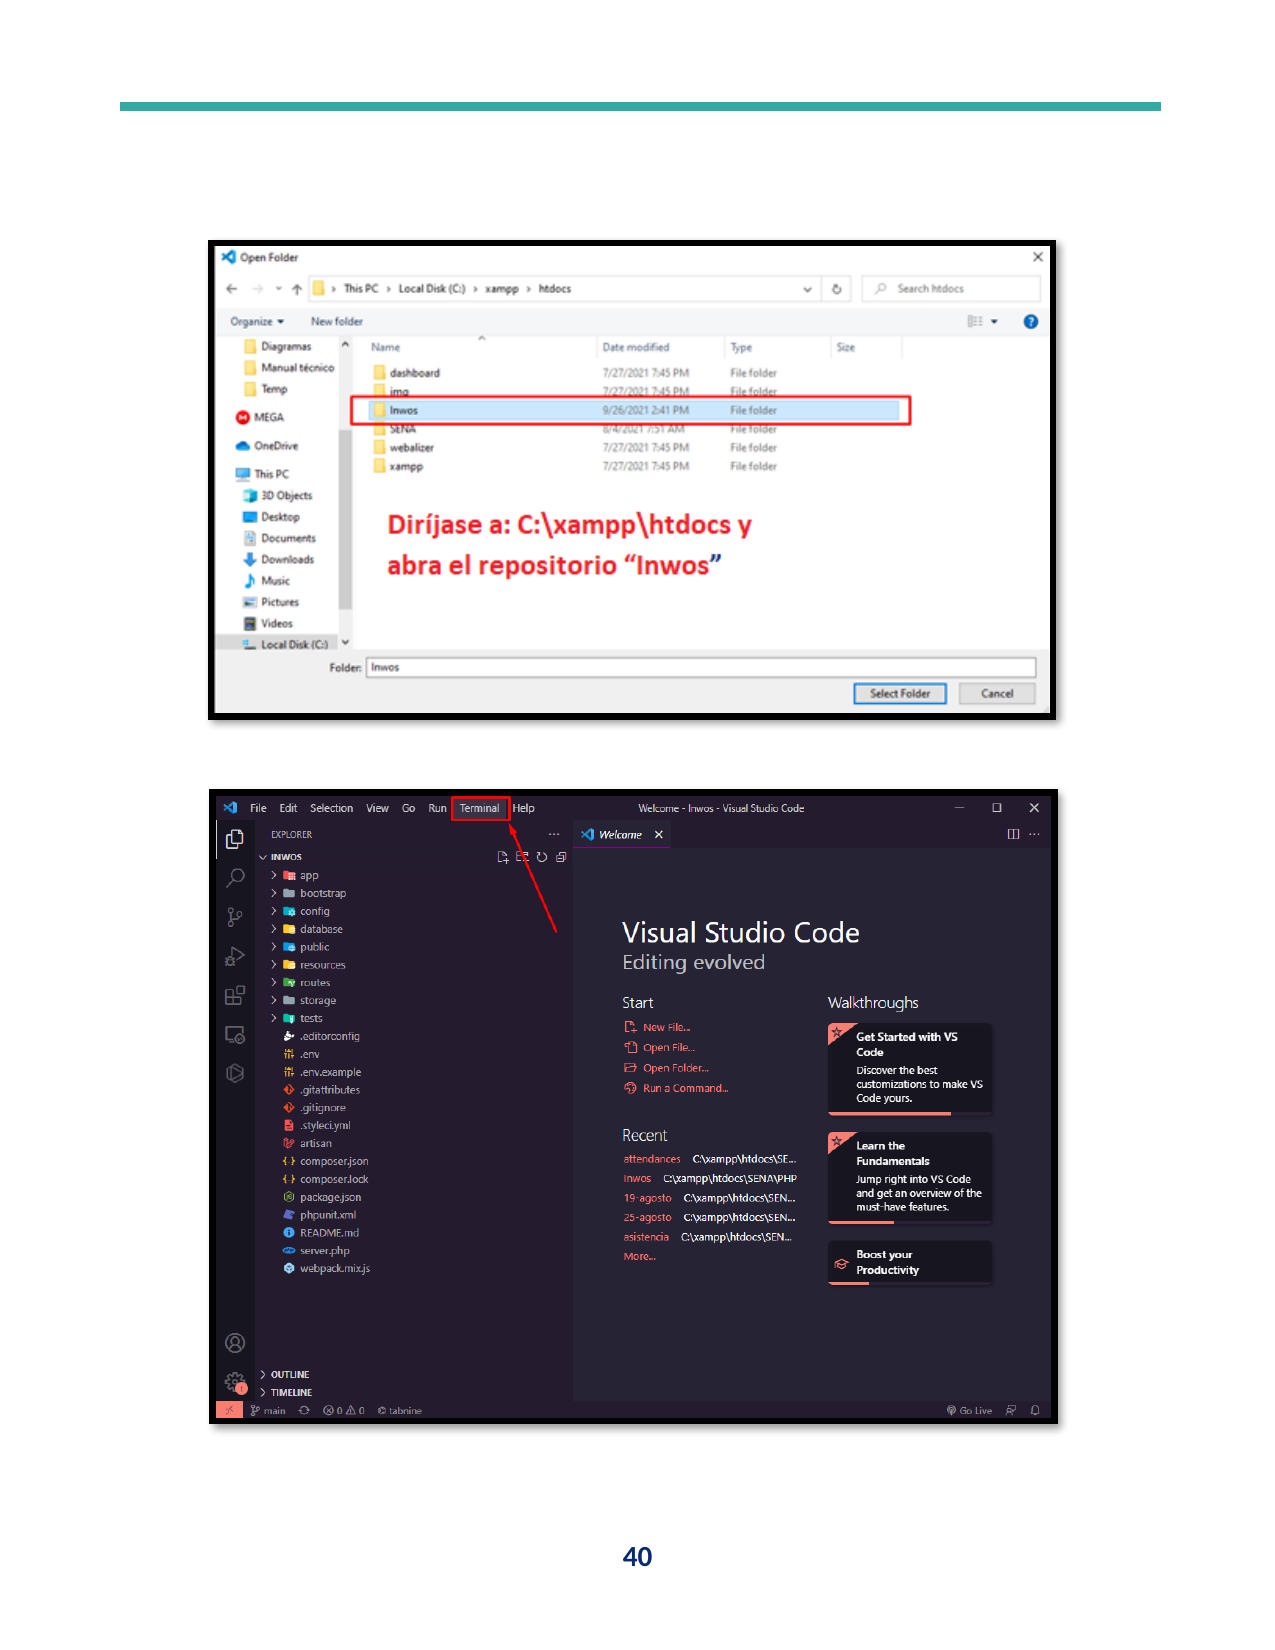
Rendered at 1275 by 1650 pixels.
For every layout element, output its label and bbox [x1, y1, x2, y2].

picture [216, 796, 1051, 1418]
picture [214, 246, 1050, 713]
